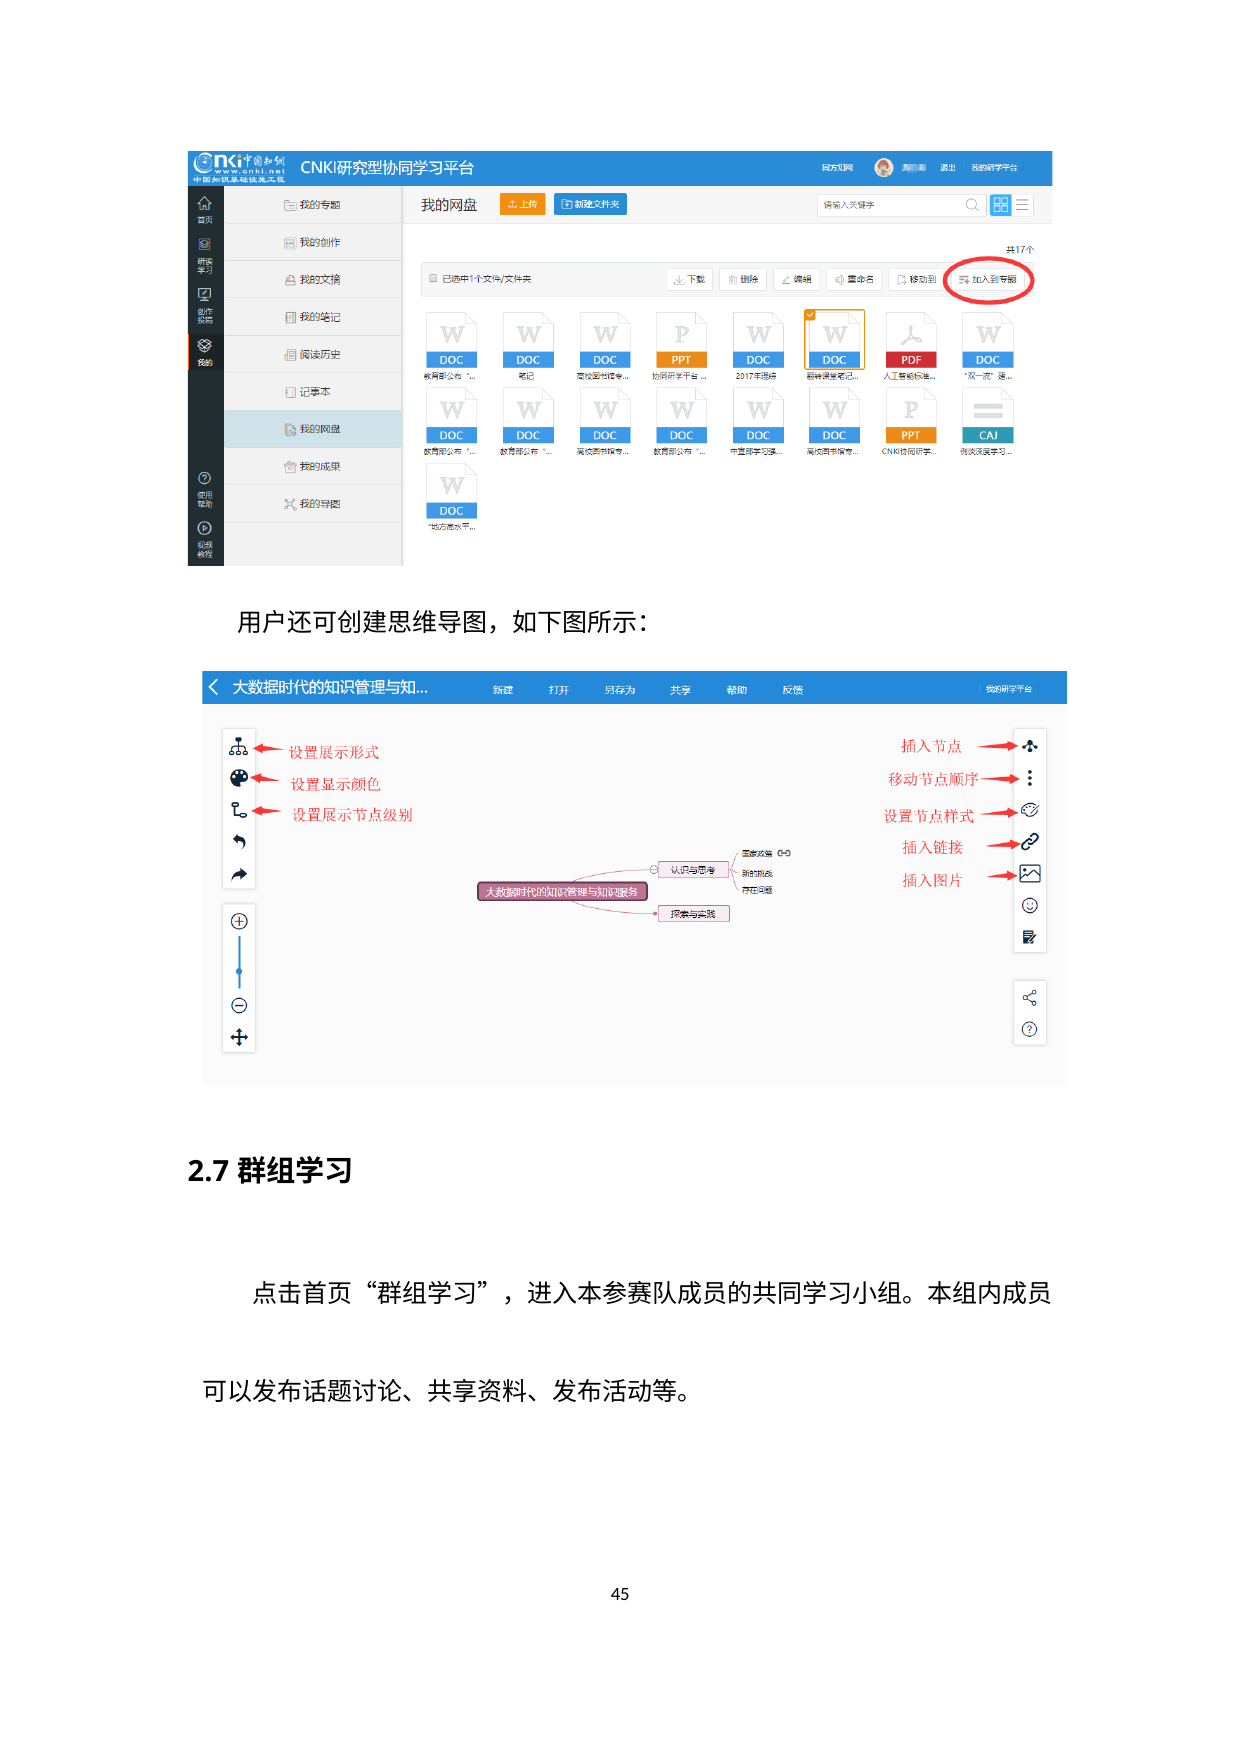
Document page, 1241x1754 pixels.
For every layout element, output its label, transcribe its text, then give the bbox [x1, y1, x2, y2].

subtitle 2.7 群组学习 [187, 1136, 1053, 1201]
picture [202, 671, 1067, 1085]
text 点击首页“群组学习”，进入本参赛队成员的共同学习小组。本组内成员可以发布话题讨论、共享资料、发布活动等。 [202, 1259, 1053, 1422]
picture [187, 151, 1053, 566]
text 用户还可创建思维导图，如下图所示： [187, 588, 1053, 653]
